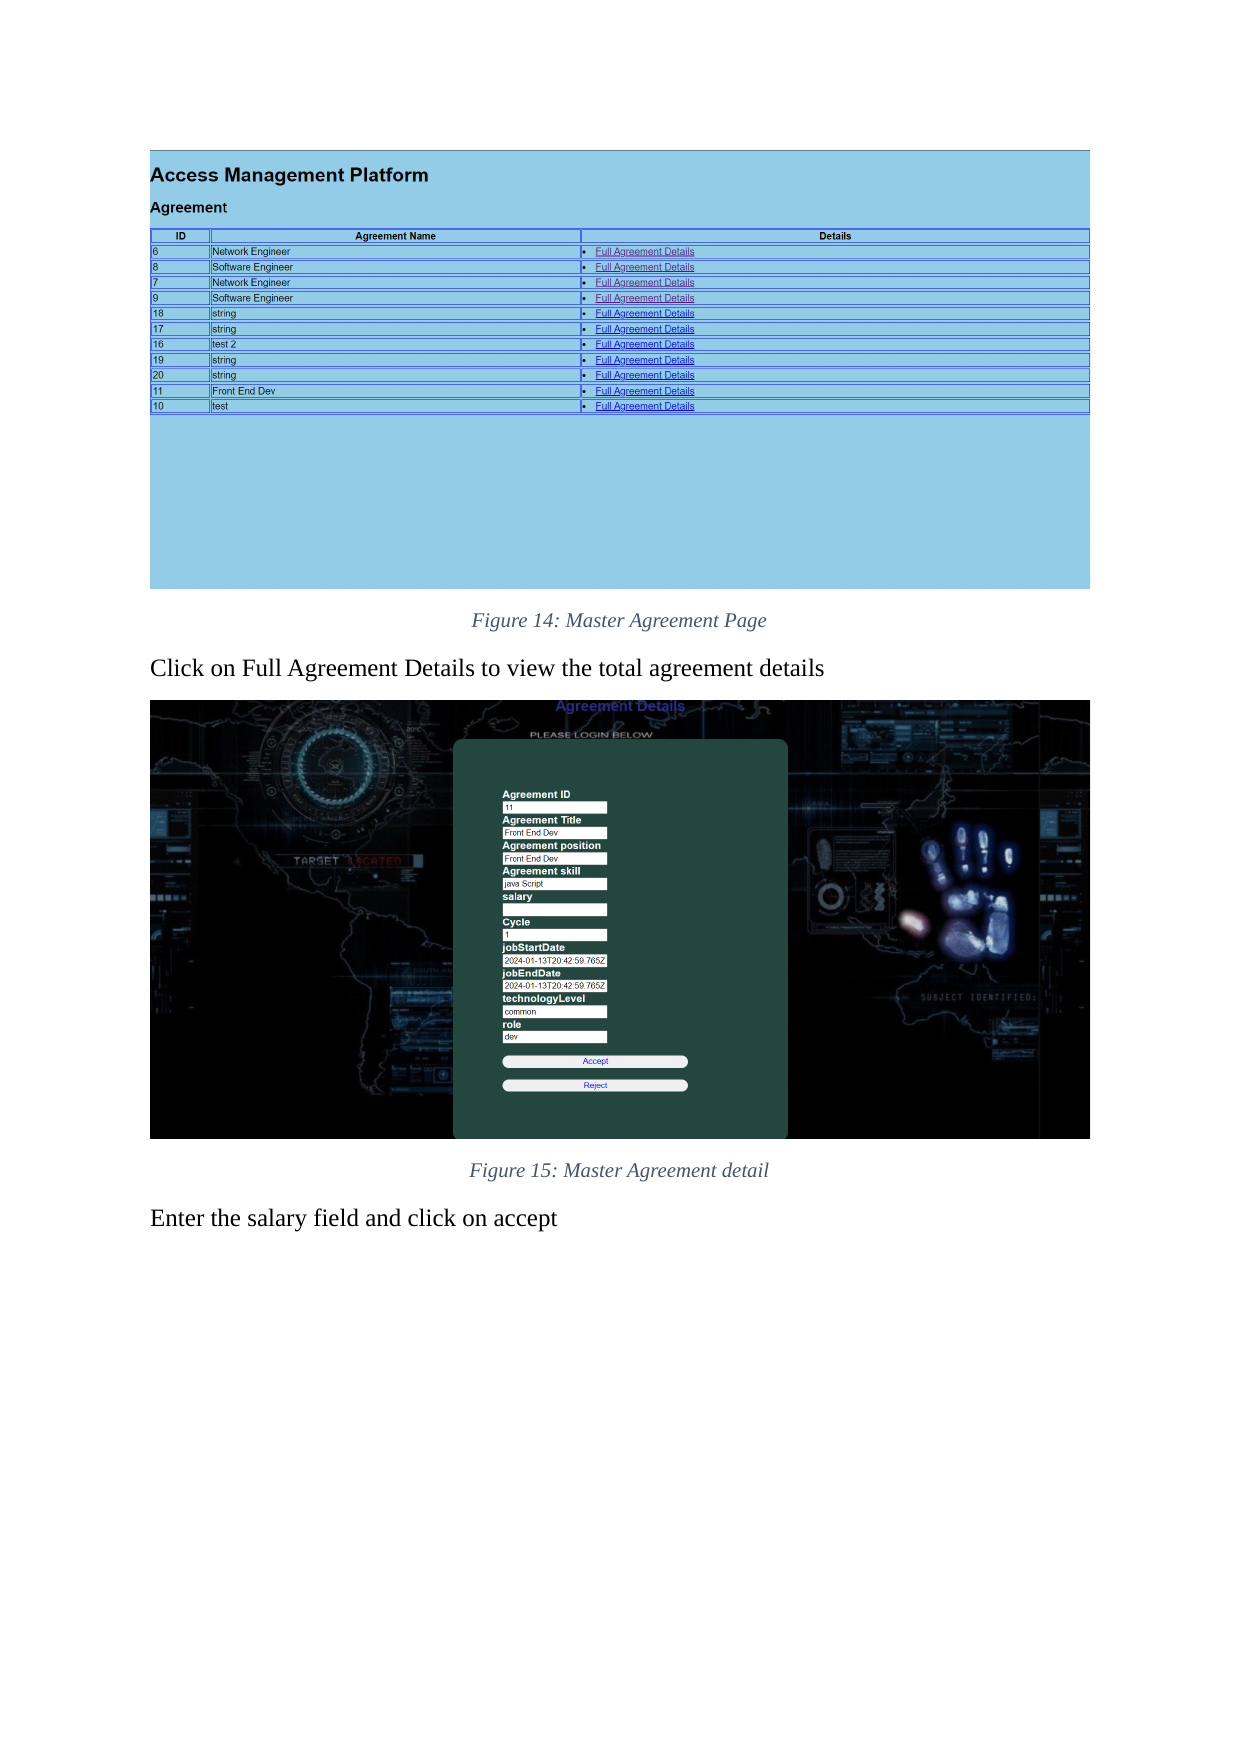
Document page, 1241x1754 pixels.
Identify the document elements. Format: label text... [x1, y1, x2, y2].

text Figure 14: Master Agreement Page [150, 608, 1090, 632]
picture [150, 700, 1091, 1139]
picture [150, 150, 1091, 589]
text Figure 15: Master Agreement detail [150, 1158, 1090, 1182]
text Enter the salary field and click on accept [150, 1203, 1090, 1231]
text Click on Full Agreement Details to view the total agreement details [150, 653, 1090, 681]
